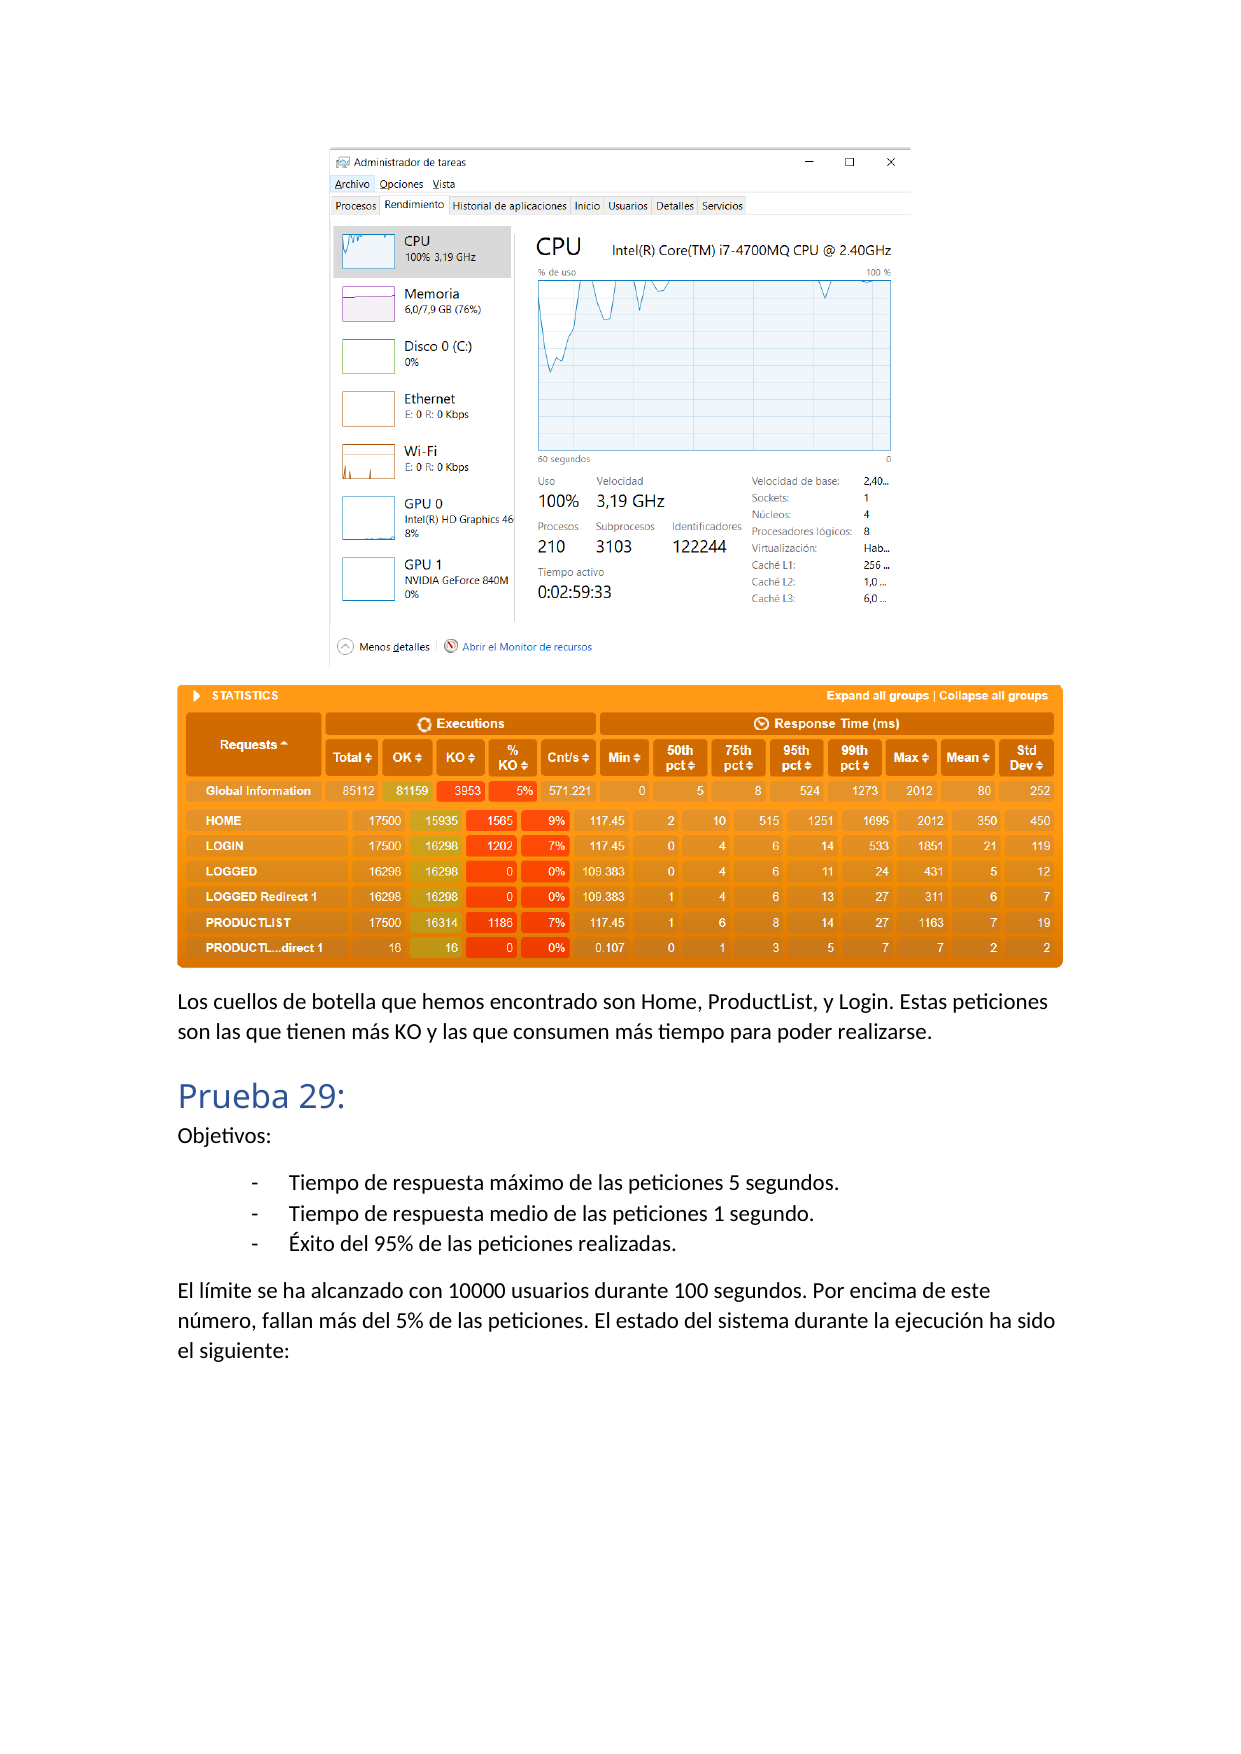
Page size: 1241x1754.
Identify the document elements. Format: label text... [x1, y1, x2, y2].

list Tiempo de respuesta medio de las peticiones 1 segundo. [251, 1199, 1063, 1227]
picture [329, 147, 911, 667]
subtitle Prueba 29: [177, 1073, 1063, 1118]
picture [177, 685, 1063, 969]
text Objetivos: [177, 1122, 1063, 1150]
text Los cuellos de botella que hemos encontrado son Home, ProductList, y Login. Estas peticiones son las que tienen más KO y las que consumen más tiempo para poder realizarse. [177, 987, 1063, 1046]
list Tiempo de respuesta máximo de las peticiones 5 segundos. [251, 1168, 1063, 1197]
list Éxito del 95% de las peticiones realizadas. [251, 1229, 1063, 1257]
text El límite se ha alcanzado con 10000 usuarios durante 100 segundos. Por encima de este número, fallan más del 5% de las peticiones. El estado del sistema durante la ejecución ha sido el siguiente: [177, 1276, 1063, 1364]
